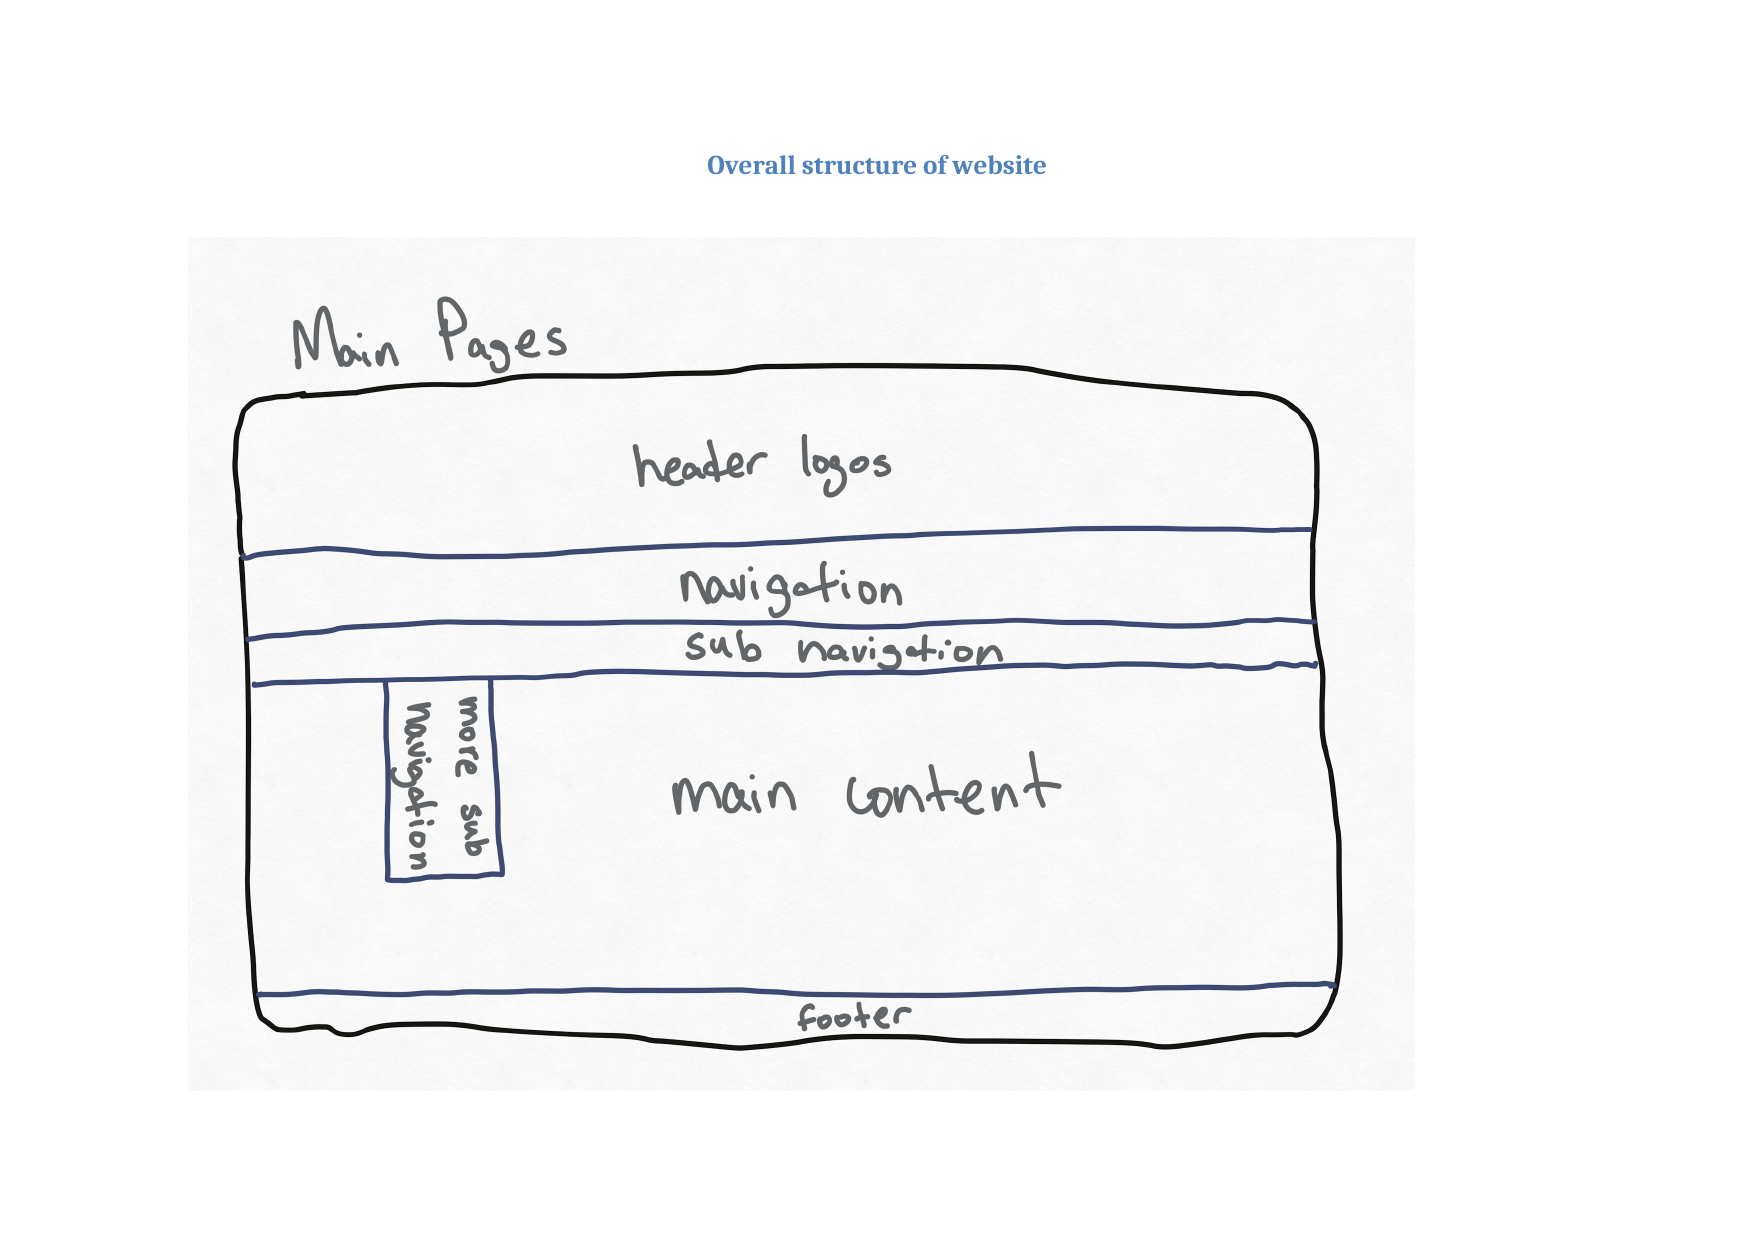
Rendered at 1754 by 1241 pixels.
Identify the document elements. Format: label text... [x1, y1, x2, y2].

subtitle Overall structure of website [150, 150, 1604, 181]
picture [187, 237, 1416, 1091]
